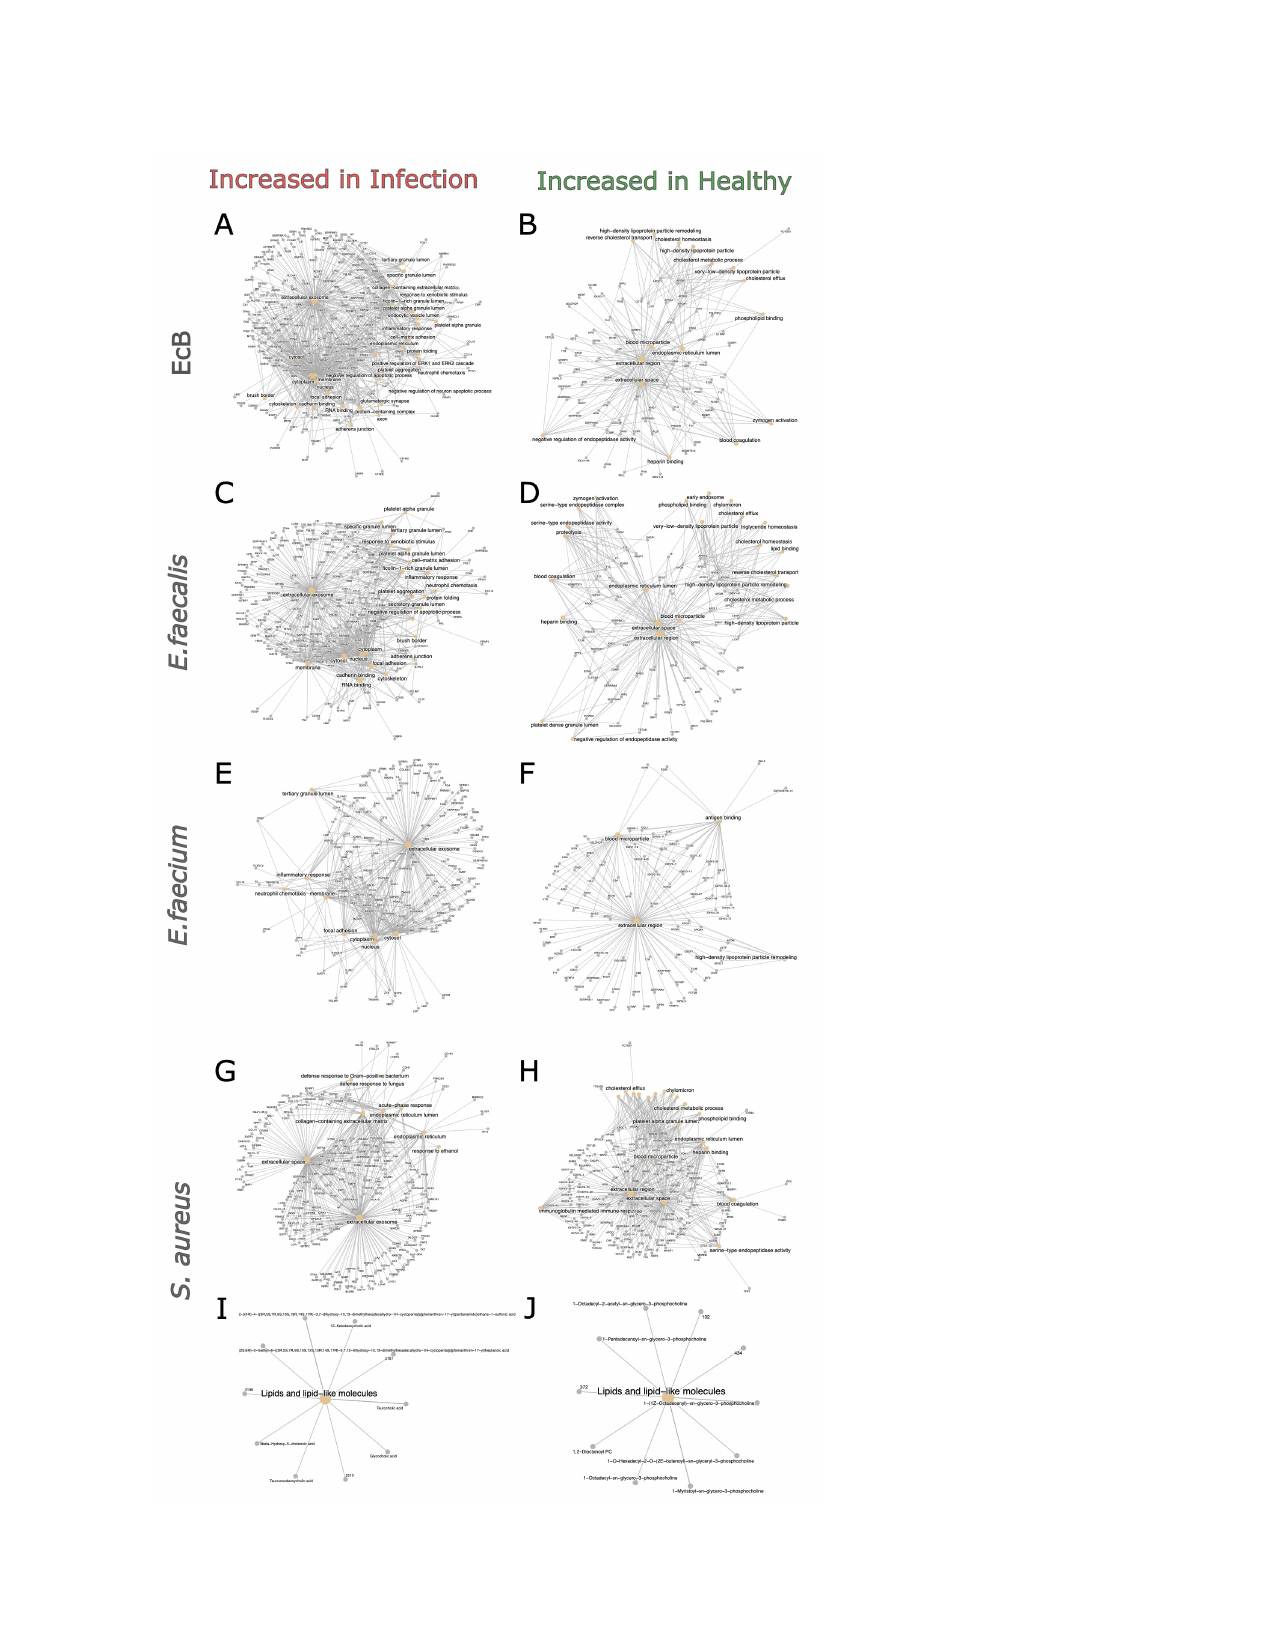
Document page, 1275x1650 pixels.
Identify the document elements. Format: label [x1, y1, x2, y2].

picture [150, 150, 826, 1500]
